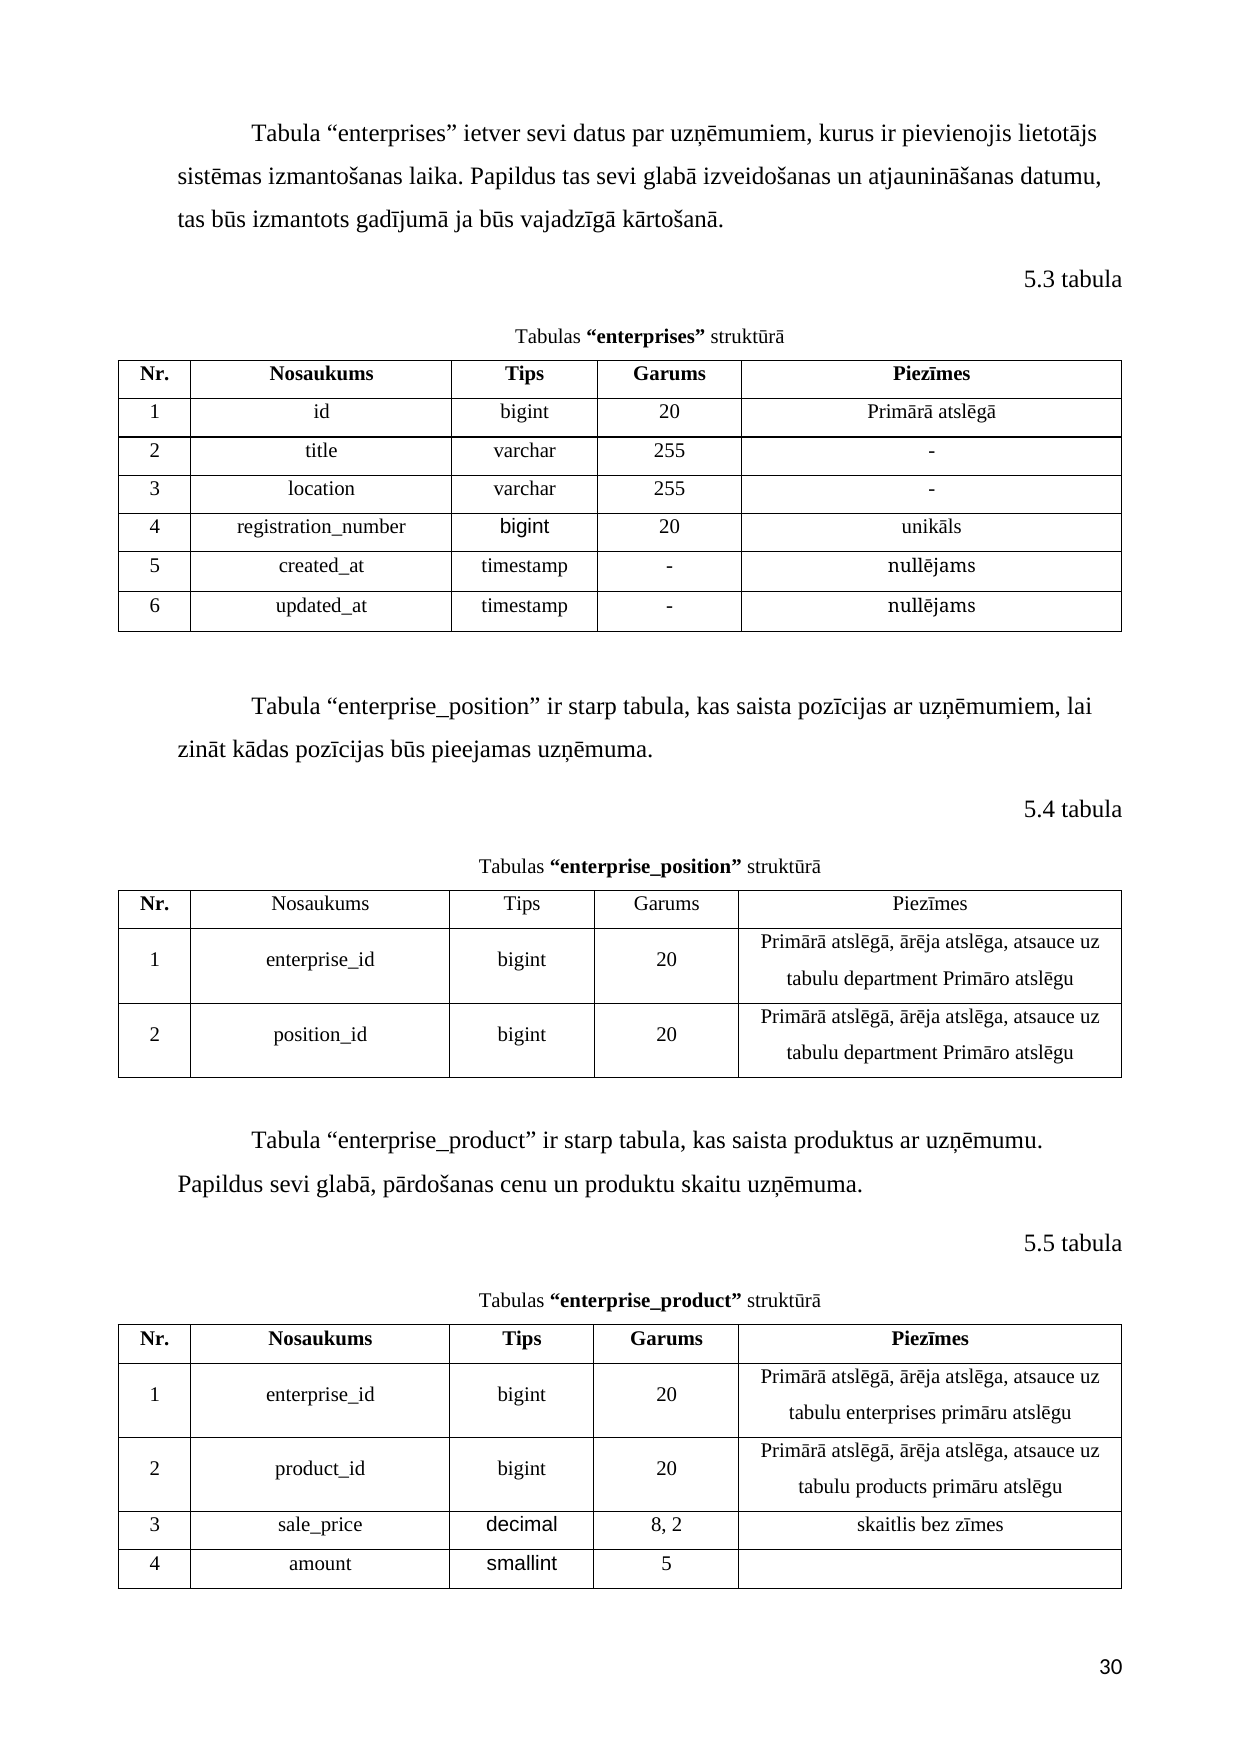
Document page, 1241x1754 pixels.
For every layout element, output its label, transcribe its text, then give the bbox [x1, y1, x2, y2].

table_header Nosaukums [191, 891, 449, 928]
list tabula [402, 1228, 1122, 1257]
text Tabula “enterprise_position” ir starp tabula, kas saista pozīcijas ar uzņēmumiem, lai zināt kādas pozīcijas būs pieejamas uzņēmuma. [177, 691, 1122, 763]
table_cell 5 [594, 1550, 738, 1588]
table_cell 20 [595, 929, 738, 1003]
table_cell 20 [594, 1364, 738, 1437]
table_cell enterprise_id [191, 1364, 449, 1437]
table_header Nr. [119, 361, 190, 398]
table_cell 1 [119, 399, 190, 436]
table_cell created_at [191, 552, 451, 591]
table_cell - [742, 438, 1121, 475]
table_cell 255 [598, 438, 741, 475]
table_cell bigint [450, 929, 594, 1003]
table_cell nullējams [742, 592, 1121, 631]
table_cell timestamp [452, 592, 597, 631]
list tabula [402, 794, 1122, 823]
table_cell timestamp [452, 552, 597, 591]
table_cell unikāls [742, 514, 1121, 551]
table_cell bigint [452, 514, 597, 551]
table_cell 2 [119, 1438, 190, 1511]
table_cell 4 [119, 514, 190, 551]
table_header Tips [450, 1325, 593, 1363]
table_cell amount [191, 1550, 449, 1588]
table_cell smallint [450, 1550, 593, 1588]
table_cell varchar [452, 476, 597, 513]
table_cell product_id [191, 1438, 449, 1511]
table_header Piezīmes [739, 1325, 1121, 1363]
table_cell updated_at [191, 592, 451, 631]
table_cell - [742, 476, 1121, 513]
table_header Piezīmes [742, 361, 1121, 398]
table_cell 2 [119, 438, 190, 475]
table_cell 5 [119, 552, 190, 591]
table_cell position_id [191, 1004, 449, 1077]
table_cell nullējams [742, 552, 1121, 591]
text Tabula “enterprise_product” ir starp tabula, kas saista produktus ar uzņēmumu. Papildus sevi glabā, pārdošanas cenu un produktu skaitu uzņēmuma. [177, 1126, 1122, 1197]
table_cell bigint [450, 1004, 594, 1077]
table_cell bigint [450, 1438, 593, 1511]
table_cell [739, 1550, 1121, 1588]
table_cell 20 [598, 514, 741, 551]
table_header Garums [595, 891, 738, 928]
table_cell varchar [452, 438, 597, 475]
table_cell Primārā atslēgā, ārēja atslēga, atsauce uz tabulu department Primāro atslēgu [739, 1004, 1121, 1077]
text Tabulas “enterprise_position” struktūrā [177, 854, 1122, 878]
text Tabulas “enterprises” struktūrā [177, 324, 1122, 348]
table_cell skaitlis bez zīmes [739, 1512, 1121, 1549]
table_cell bigint [450, 1364, 593, 1437]
text Tabulas “enterprise_product” struktūrā [177, 1288, 1122, 1312]
table_header Garums [594, 1325, 738, 1363]
table_cell id [191, 399, 451, 436]
table_header Nosaukums [191, 361, 451, 398]
table_header Nr. [119, 891, 190, 928]
table_header Tips [450, 891, 594, 928]
table_cell bigint [452, 399, 597, 436]
table_cell 1 [119, 929, 190, 1003]
table_cell - [598, 552, 741, 591]
table_cell location [191, 476, 451, 513]
table_cell title [191, 438, 451, 475]
table_cell 255 [598, 476, 741, 513]
table_cell 3 [119, 1512, 190, 1549]
table_cell 1 [119, 1364, 190, 1437]
table_cell 20 [595, 1004, 738, 1077]
text Tabula “enterprises” ietver sevi datus par uzņēmumiem, kurus ir pievienojis lietotājs sistēmas izmantošanas laika. Papildus tas sevi glabā izveidošanas un atjaunināšanas datumu, tas būs izmantots gadījumā ja būs vajadzīgā kārtošanā. [177, 118, 1122, 233]
table_cell - [598, 592, 741, 631]
table_cell 20 [598, 399, 741, 436]
table_header Nr. [119, 1325, 190, 1363]
table_cell Primārā atslēgā, ārēja atslēga, atsauce uz tabulu department Primāro atslēgu [739, 929, 1121, 1003]
table_cell enterprise_id [191, 929, 449, 1003]
table_header Piezīmes [739, 891, 1121, 928]
table_header Garums [598, 361, 741, 398]
list tabula [402, 264, 1122, 293]
table_cell Primārā atslēgā [742, 399, 1121, 436]
table_cell 3 [119, 476, 190, 513]
table_cell Primārā atslēgā, ārēja atslēga, atsauce uz tabulu products primāru atslēgu [739, 1438, 1121, 1511]
table_header Tips [452, 361, 597, 398]
table_cell 20 [594, 1438, 738, 1511]
table_cell 8, 2 [594, 1512, 738, 1549]
table_cell decimal [450, 1512, 593, 1549]
table_cell sale_price [191, 1512, 449, 1549]
table_cell registration_number [191, 514, 451, 551]
table_cell 2 [119, 1004, 190, 1077]
table_header Nosaukums [191, 1325, 449, 1363]
table_cell 6 [119, 592, 190, 631]
table_cell 4 [119, 1550, 190, 1588]
table_cell Primārā atslēgā, ārēja atslēga, atsauce uz tabulu enterprises primāru atslēgu [739, 1364, 1121, 1437]
